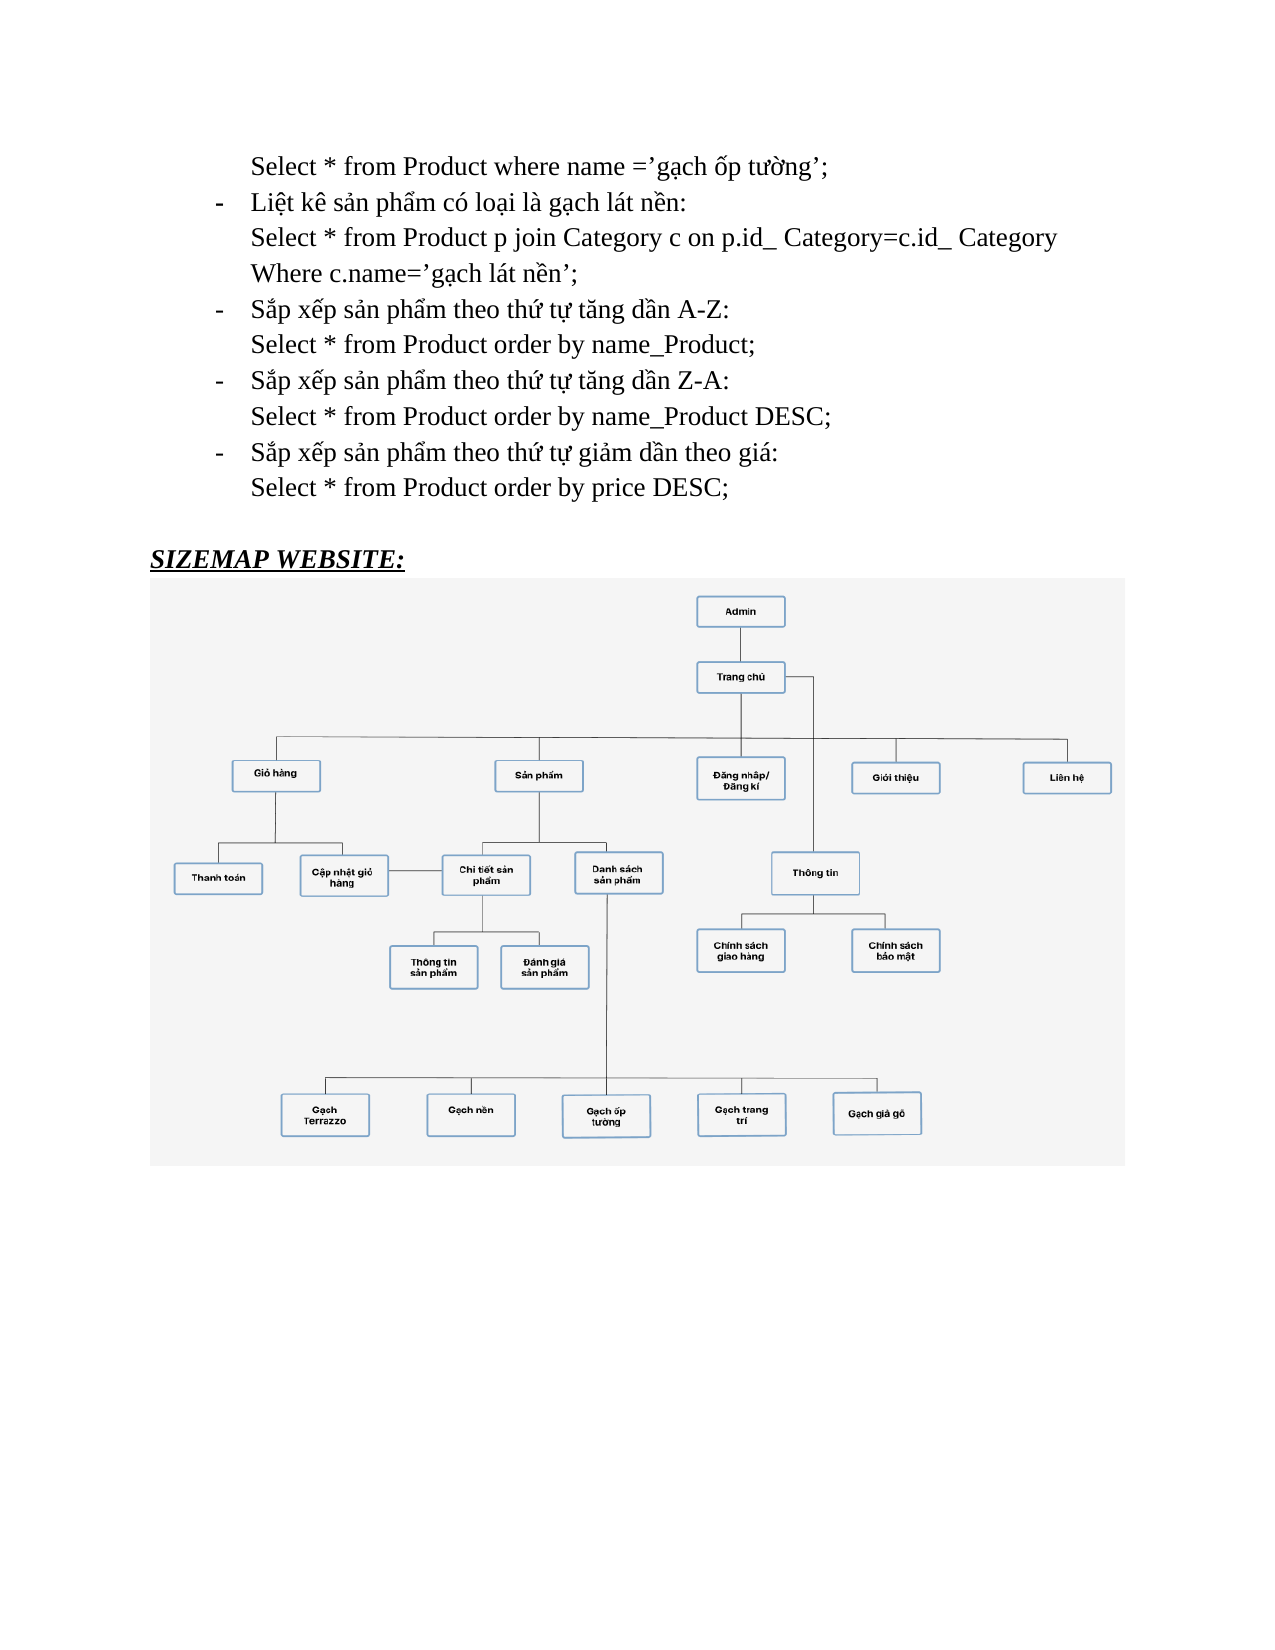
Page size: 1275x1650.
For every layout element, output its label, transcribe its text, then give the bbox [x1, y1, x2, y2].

text SIZEMAP WEBSITE: [150, 543, 1125, 574]
list Select * from Product order by name_Product DESC; [250, 400, 1125, 431]
list Sắp xếp sản phẩm theo thứ tự tăng dần A-Z: [215, 293, 1125, 324]
list Liệt kê sản phẩm có loại là gạch lát nền: [215, 186, 1125, 217]
list Select * from Product where name =’gạch ốp tường’; [250, 150, 1125, 181]
list Select * from Product p join Category c on p.id_ Category=c.id_ Category [250, 221, 1125, 253]
list Select * from Product order by name_Product; [250, 329, 1125, 360]
picture [150, 578, 1125, 1166]
list Sắp xếp sản phẩm theo thứ tự giảm dần theo giá: [215, 436, 1125, 467]
list Select * from Product order by price DESC; [250, 472, 1125, 503]
list Sắp xếp sản phẩm theo thứ tự tăng dần Z-A: [215, 364, 1125, 396]
list Where c.name=’gạch lát nền’; [250, 257, 1125, 288]
